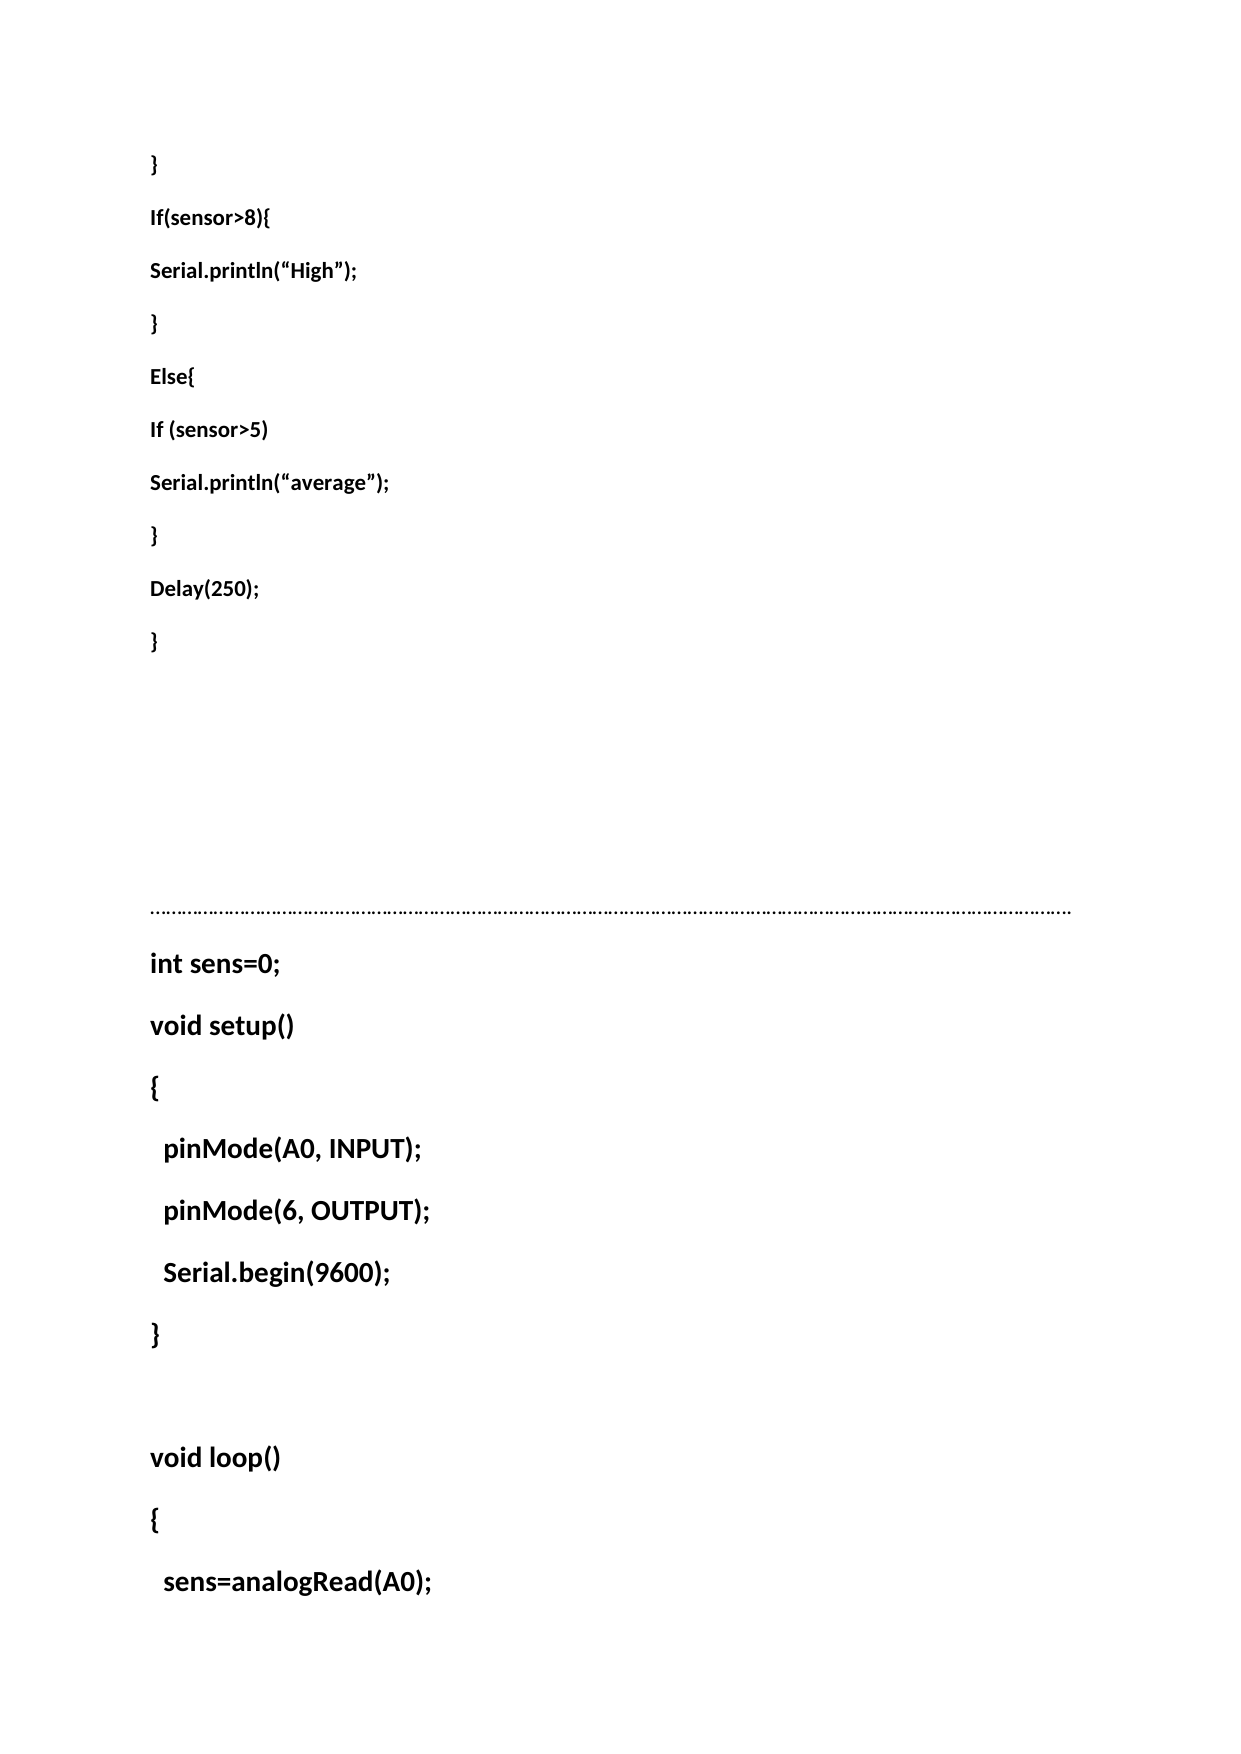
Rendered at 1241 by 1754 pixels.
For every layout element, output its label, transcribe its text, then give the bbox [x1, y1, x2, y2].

text { [150, 1501, 1090, 1537]
text Serial.println(“High”); [150, 256, 1090, 284]
text pinMode(A0, INPUT); [150, 1131, 1090, 1166]
text } [150, 521, 1090, 549]
text } [150, 1316, 1090, 1352]
text pinMode(6, OUTPUT); [150, 1192, 1090, 1228]
text sens=analogRead(A0); [150, 1563, 1090, 1599]
text If (sensor>5) [150, 415, 1090, 443]
text int sens=0; [150, 945, 1090, 981]
text Serial.println(“average”); [150, 468, 1090, 496]
text } [150, 150, 1090, 178]
text } [150, 309, 1090, 337]
text Delay(250); [150, 574, 1090, 602]
text …………………………………………………………………………………………………………………………………………………………. [150, 892, 1090, 920]
text { [150, 1069, 1090, 1104]
text } [150, 627, 1090, 655]
text void setup() [150, 1007, 1090, 1043]
text void loop() [150, 1439, 1090, 1475]
text Serial.begin(9600); [150, 1254, 1090, 1290]
text If(sensor>8){ [150, 203, 1090, 231]
text Else{ [150, 362, 1090, 390]
